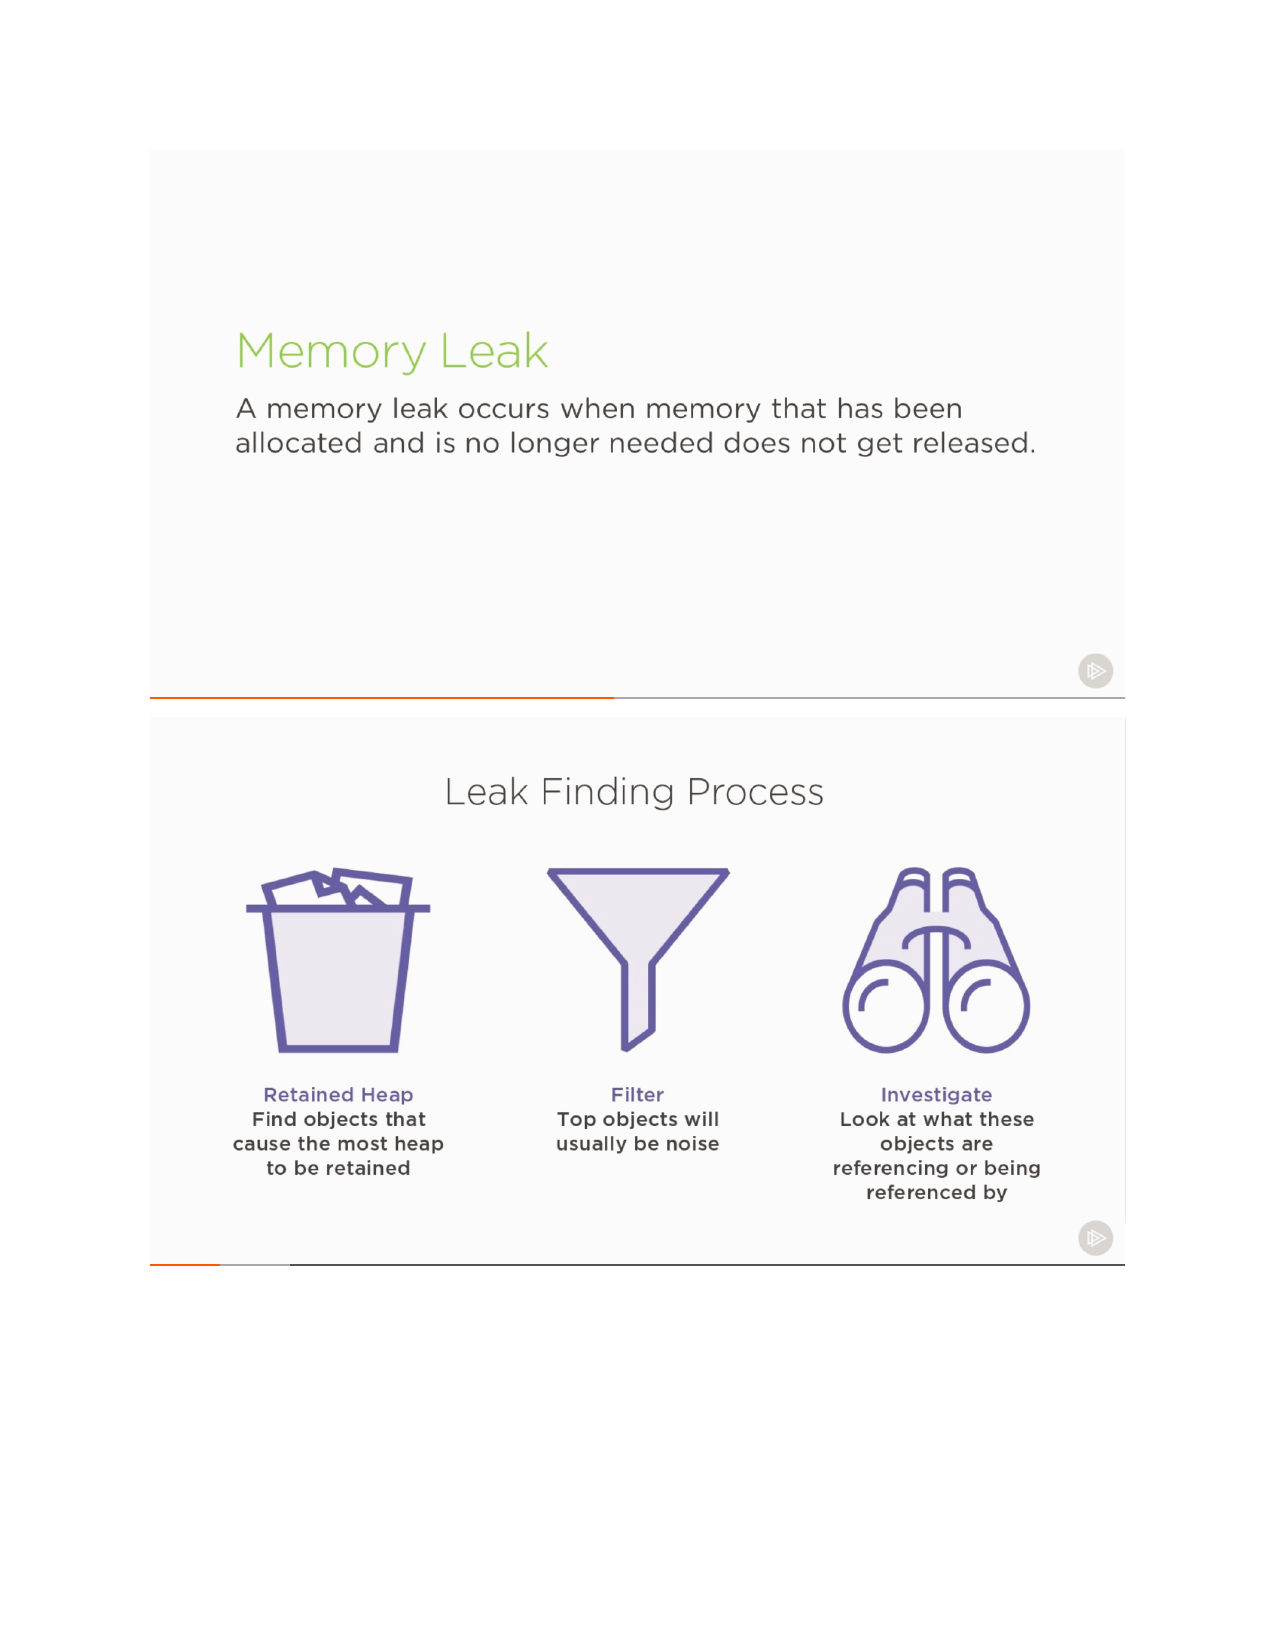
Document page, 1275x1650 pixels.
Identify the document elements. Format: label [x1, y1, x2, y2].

picture [150, 150, 1125, 699]
picture [150, 717, 1125, 1266]
